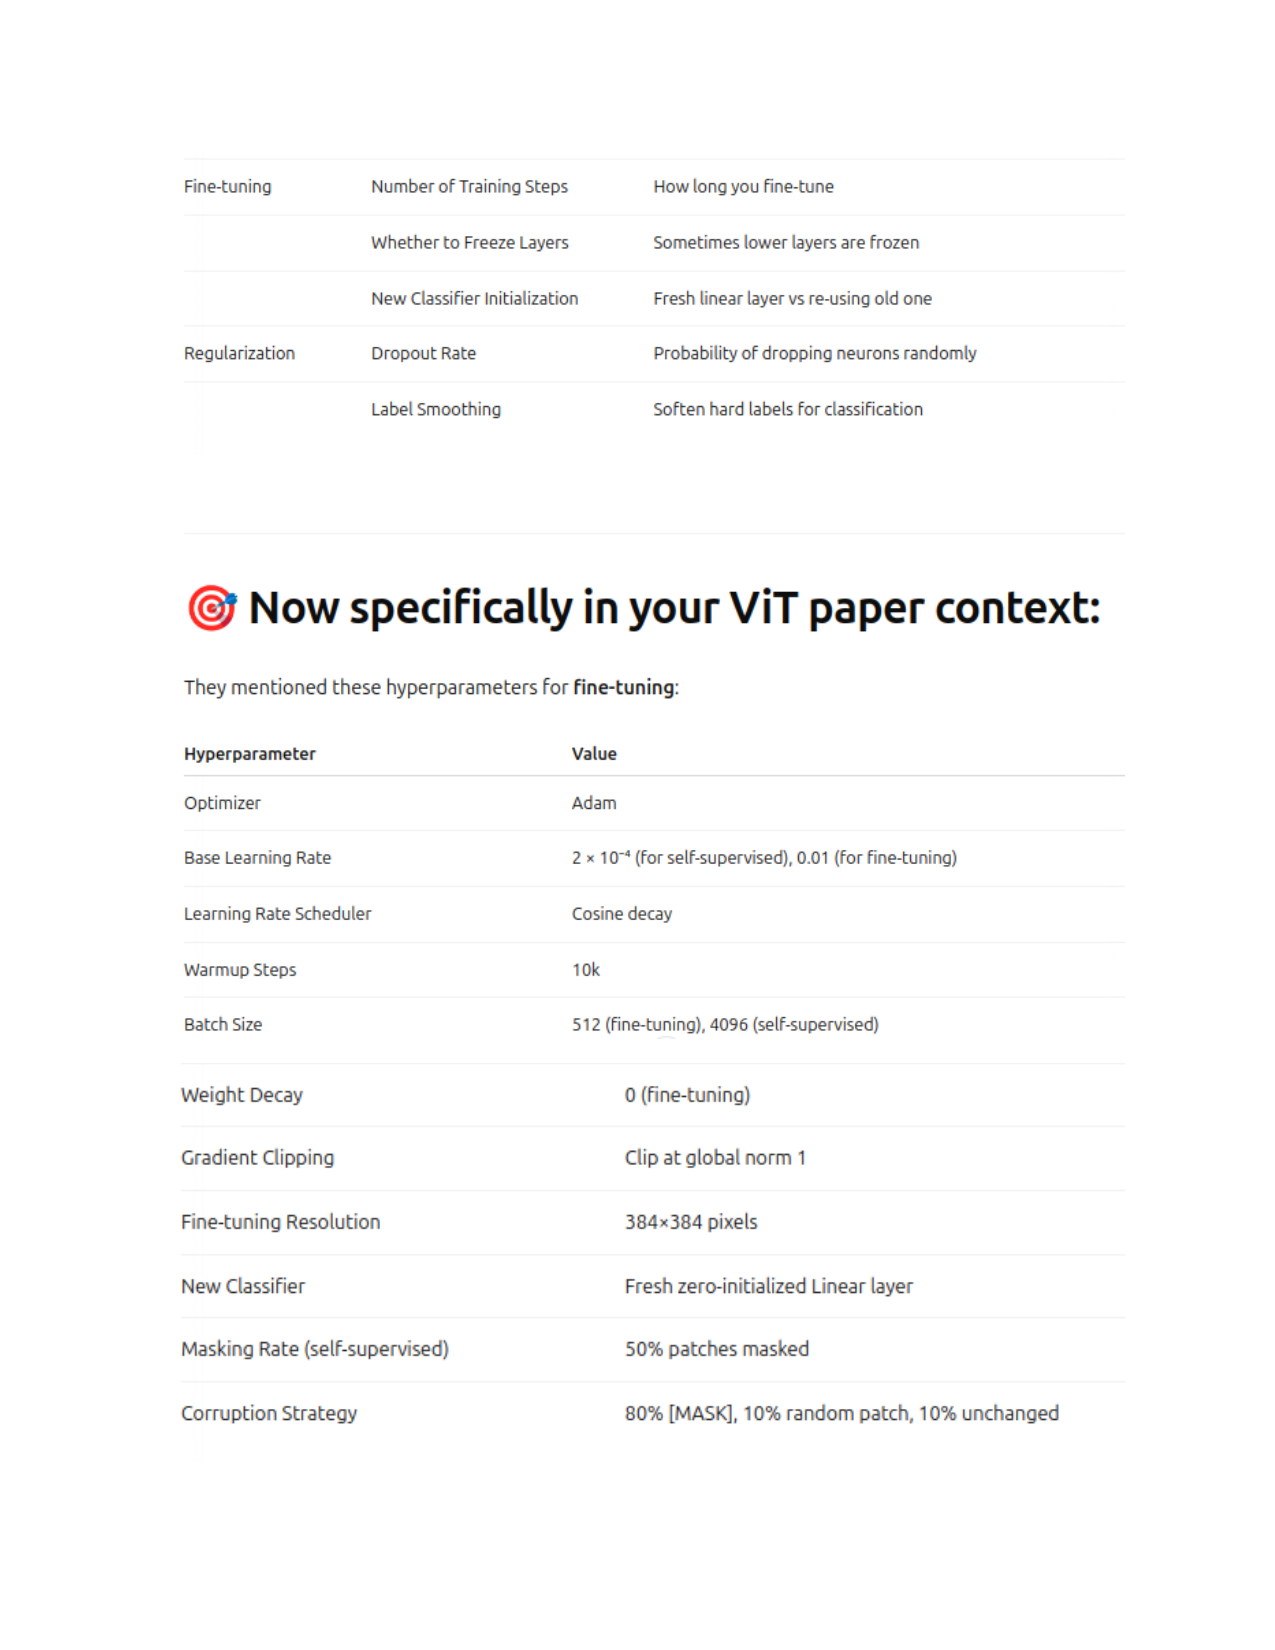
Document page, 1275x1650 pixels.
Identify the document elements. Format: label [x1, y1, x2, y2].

picture [150, 1063, 1125, 1466]
picture [150, 150, 1125, 1039]
